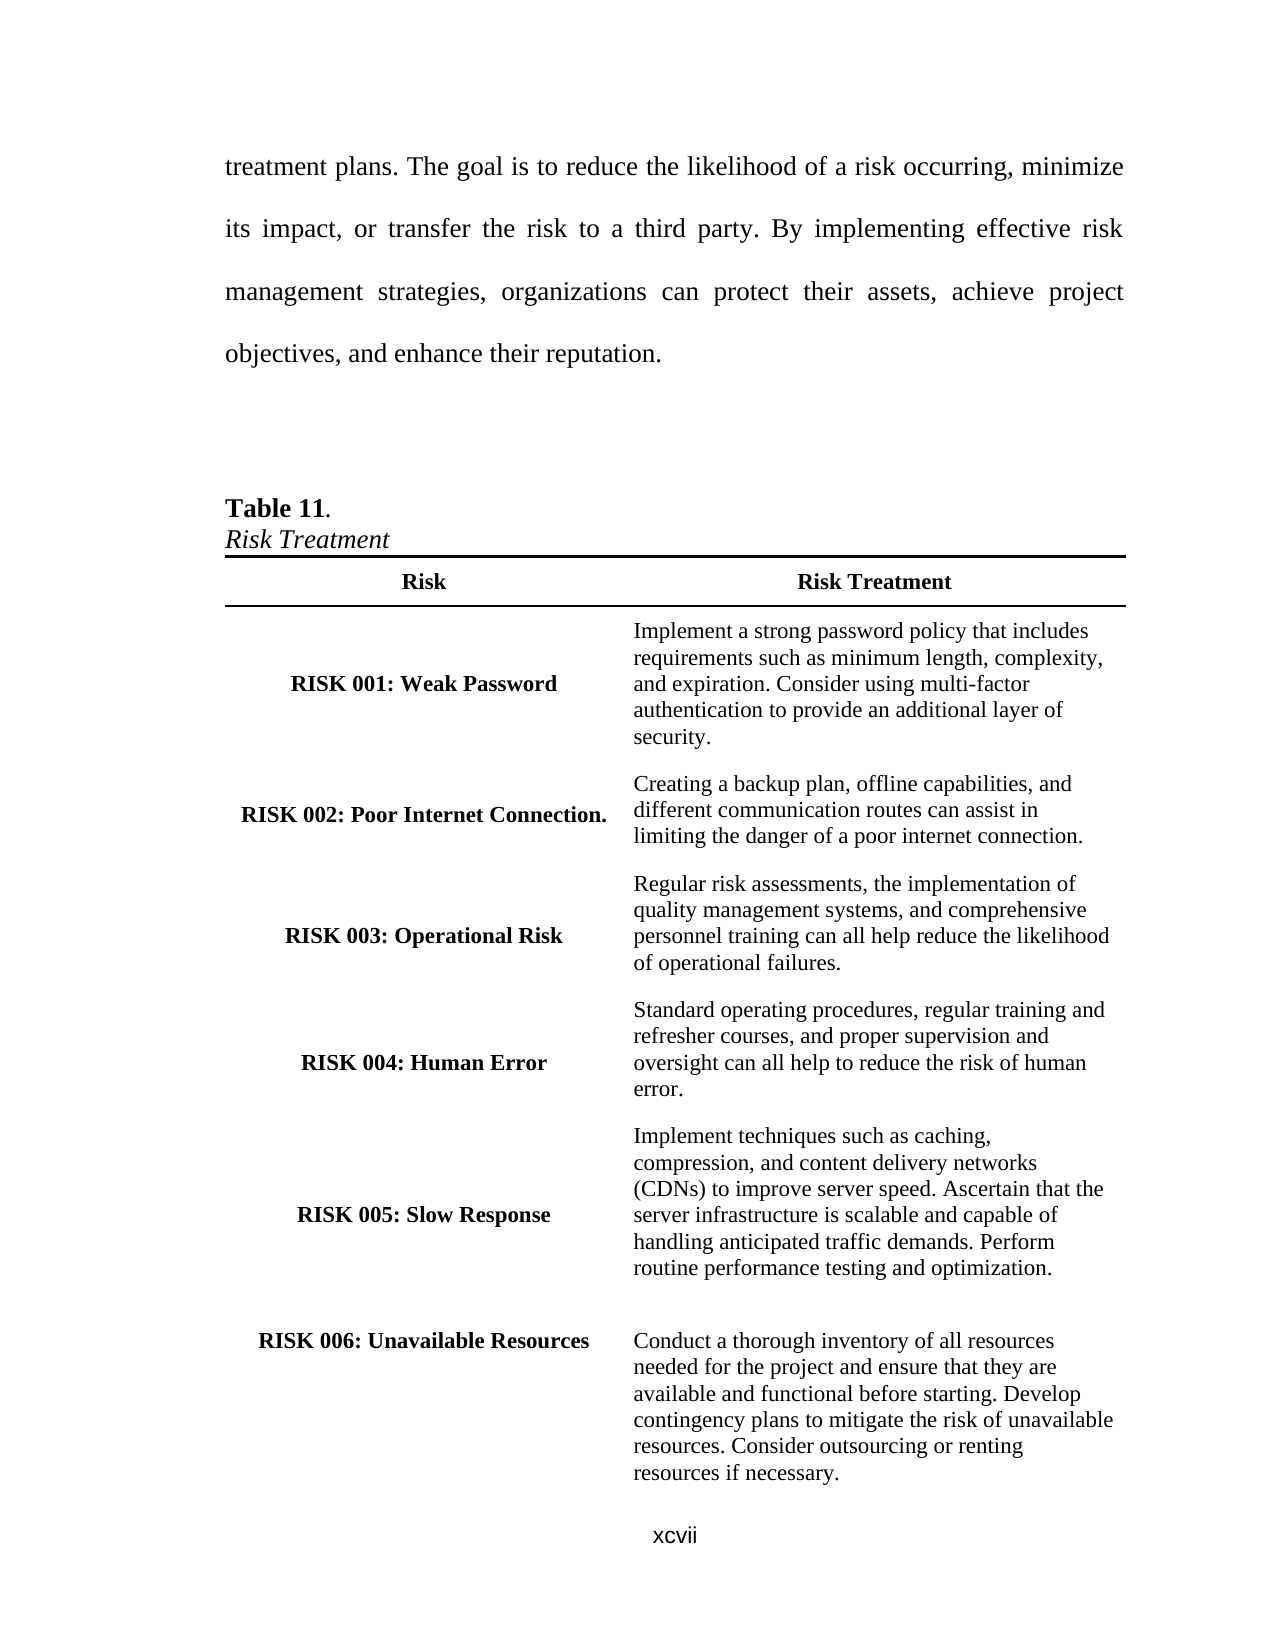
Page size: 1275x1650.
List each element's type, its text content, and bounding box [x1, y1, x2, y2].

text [225, 150, 1125, 368]
text Risk Treatment [225, 523, 1125, 554]
table_cell Implement techniques such as caching, compression, and content delivery networks (CDNs) to improve server speed. Ascertain that the server infrastructure is scalable and capable of handling anticipated traffic demands. Perform routine performance testing and optimization. [623, 1112, 1126, 1317]
table_cell RISK 001: Weak Password [225, 607, 623, 759]
table_cell RISK 006: Unavailable Resources [225, 1317, 623, 1496]
table_cell Implement a strong password policy that includes requirements such as minimum length, complexity, and expiration. Consider using multi-factor authentication to provide an additional layer of security. [623, 607, 1126, 759]
table_cell Standard operating procedures, regular training and refresher courses, and proper supervision and oversight can all help to reduce the risk of human error. [623, 986, 1126, 1112]
table_header Risk [225, 558, 623, 605]
table_cell RISK 002: Poor Internet Connection. [225, 760, 623, 859]
table_cell RISK 004: Human Error [225, 986, 623, 1112]
table_cell RISK 003: Operational Risk [225, 859, 623, 986]
table_cell RISK 005: Slow Response [225, 1112, 623, 1317]
text Table 11. [225, 492, 1125, 523]
table_cell Regular risk assessments, the implementation of quality management systems, and comprehensive personnel training can all help reduce the likelihood of operational failures. [623, 859, 1126, 986]
table_cell Conduct a thorough inventory of all resources needed for the project and ensure that they are available and functional before starting. Develop contingency plans to mitigate the risk of unavailable resources. Consider outsourcing or renting resources if necessary. [623, 1317, 1126, 1496]
table_header Risk Treatment [623, 558, 1126, 605]
table_cell Creating a backup plan, offline capabilities, and different communication routes can assist in limiting the danger of a poor internet connection. [623, 760, 1126, 859]
